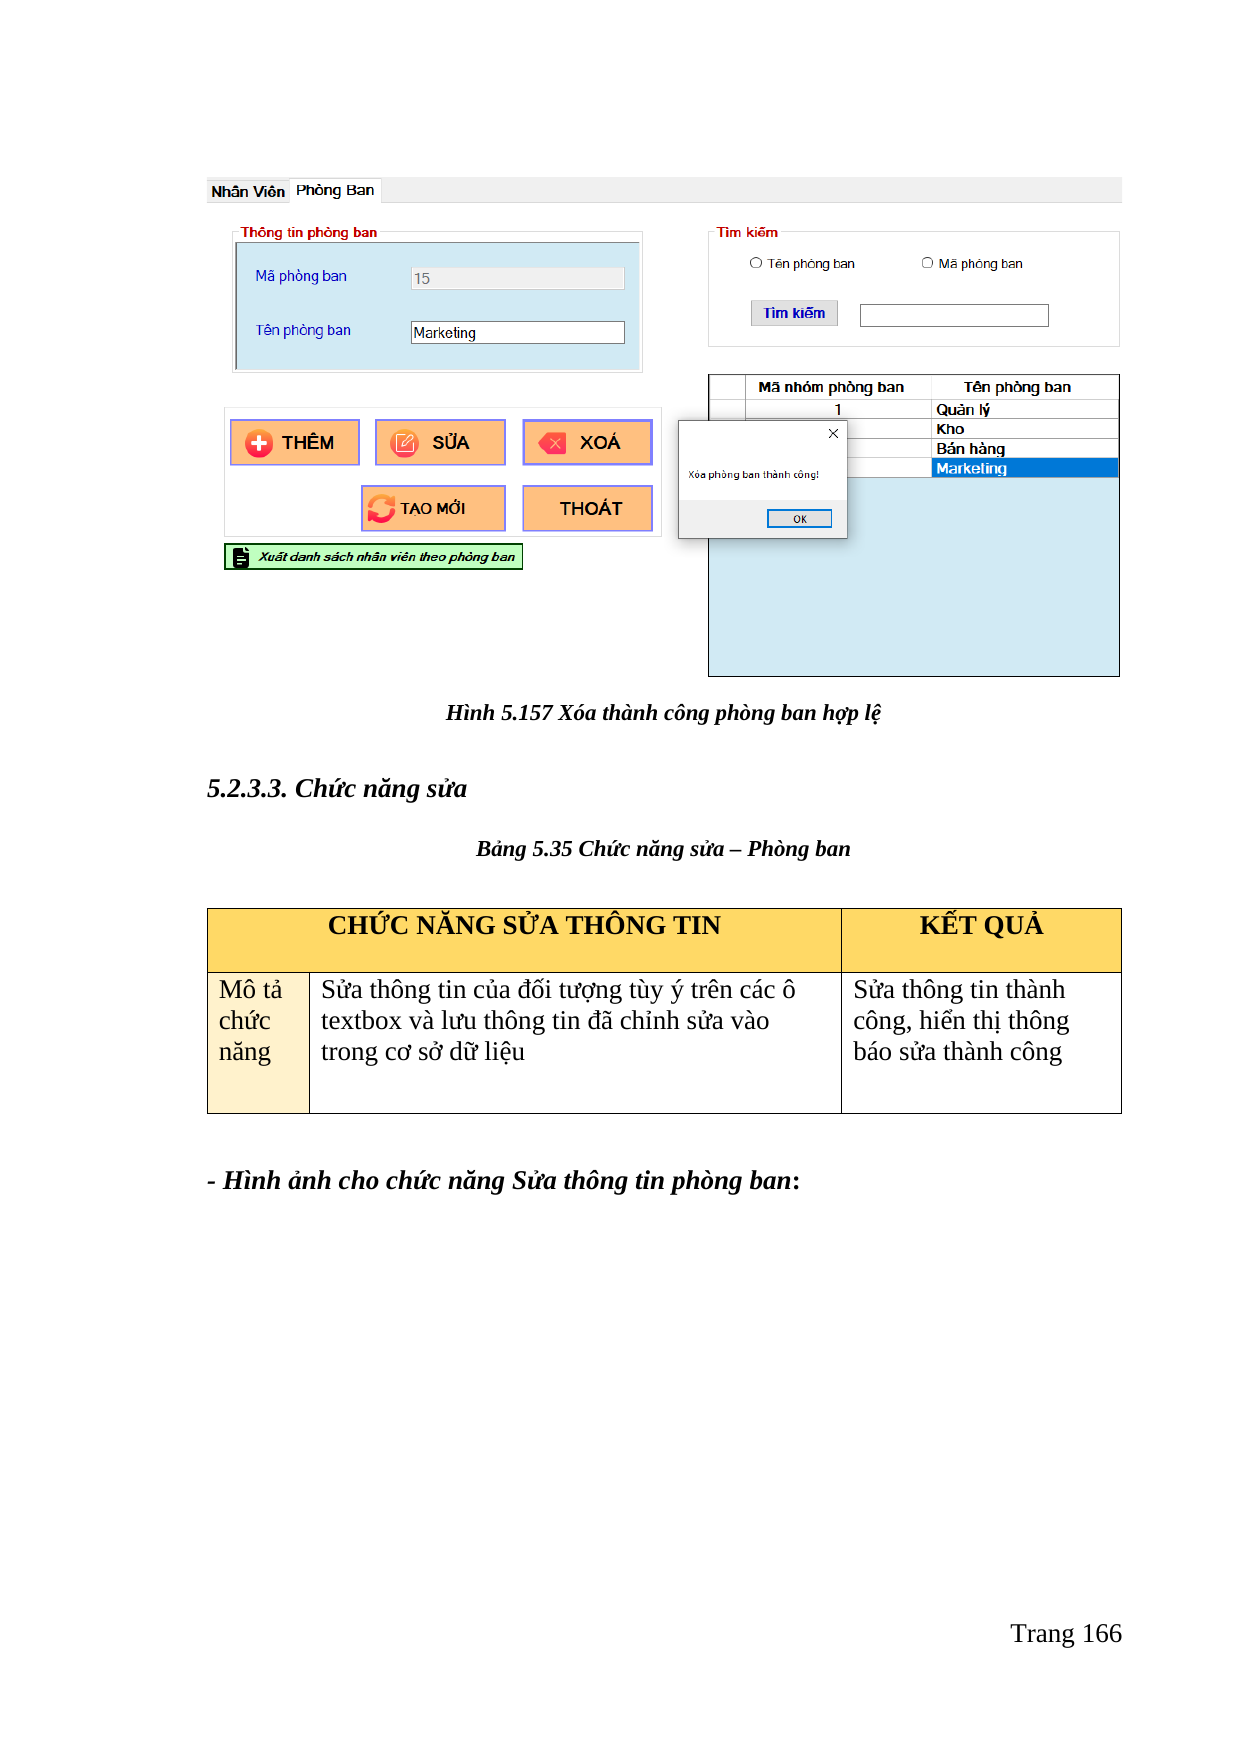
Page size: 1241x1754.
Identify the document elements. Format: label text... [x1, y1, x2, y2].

subtitle Chức năng sửa [207, 772, 1122, 804]
text - Hình ảnh cho chức năng Sửa thông tin phòng ban: [207, 1164, 1122, 1195]
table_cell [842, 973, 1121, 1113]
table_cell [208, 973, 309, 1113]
picture [206, 177, 1123, 680]
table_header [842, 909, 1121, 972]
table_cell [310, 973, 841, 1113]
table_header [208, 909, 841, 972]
